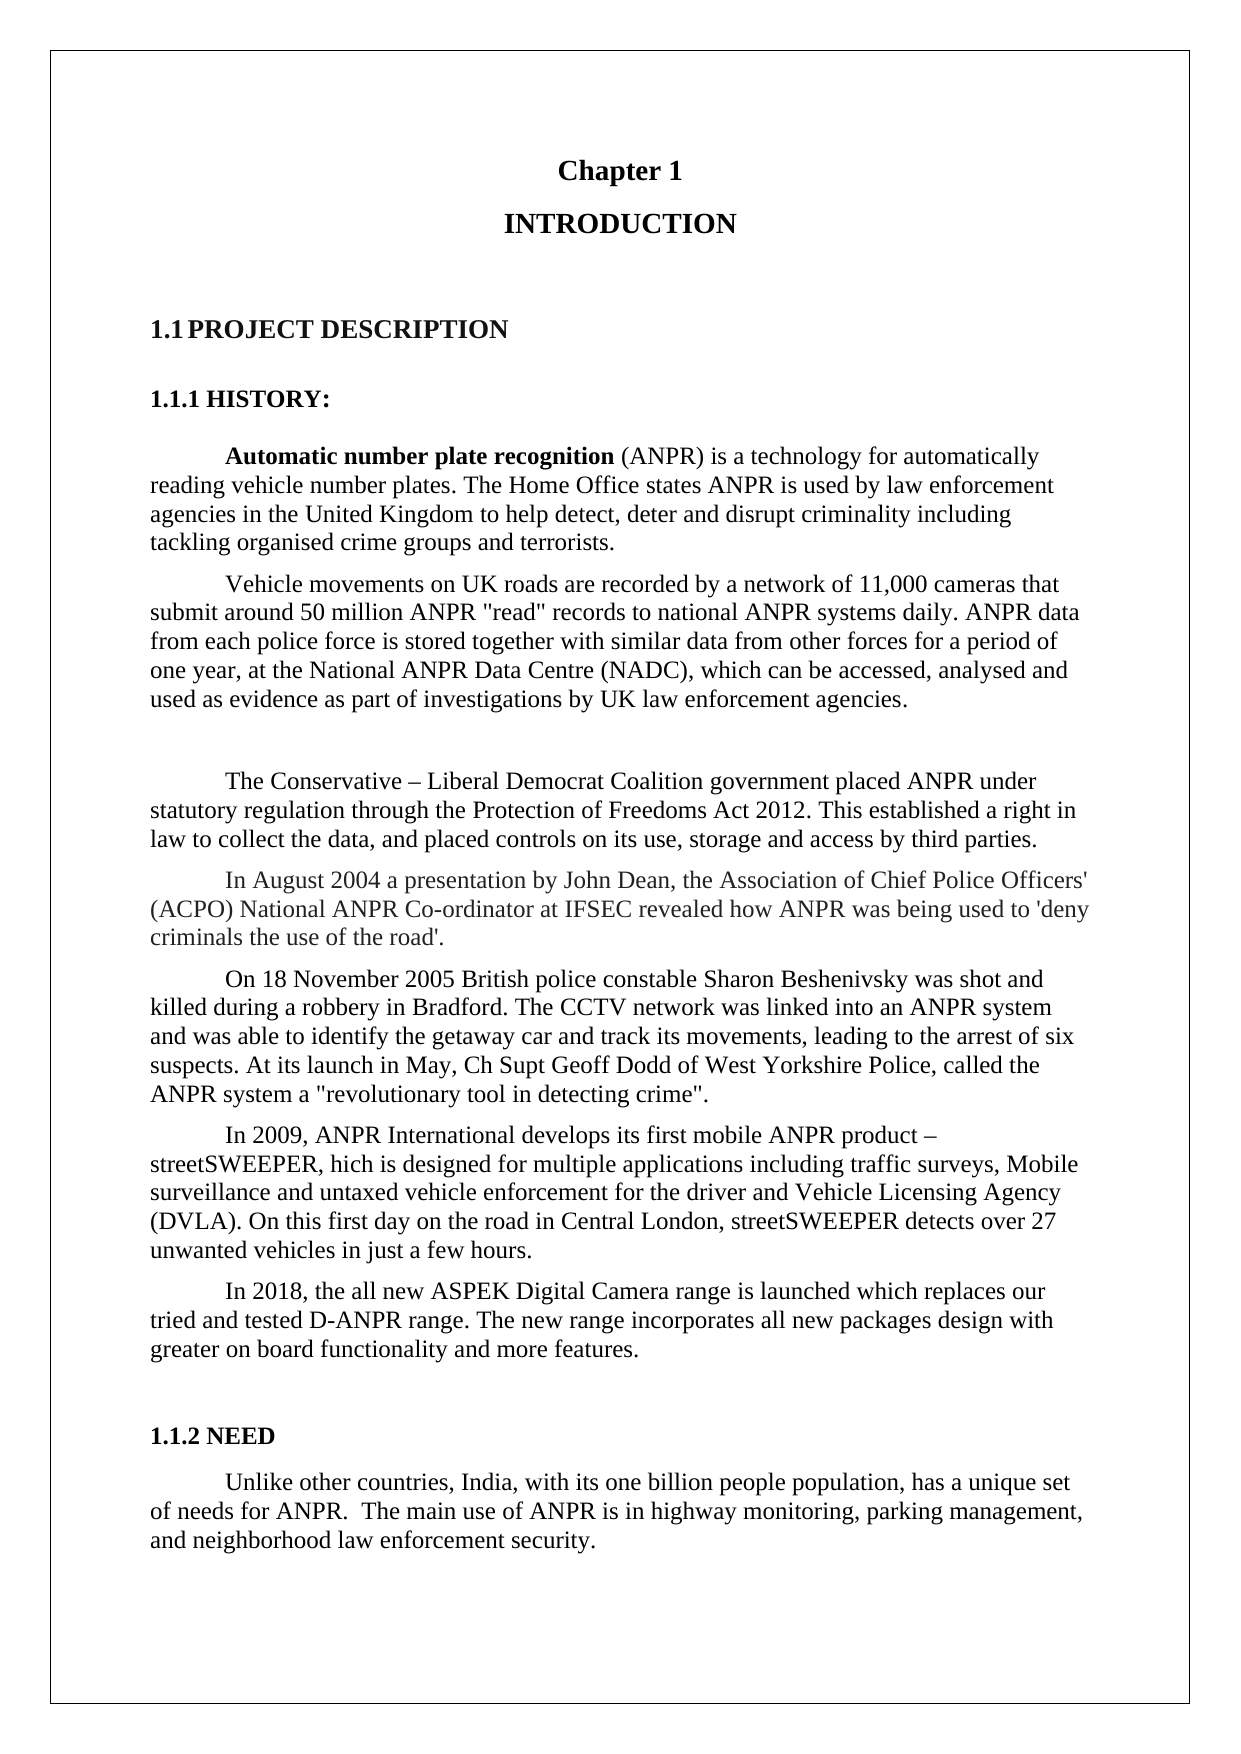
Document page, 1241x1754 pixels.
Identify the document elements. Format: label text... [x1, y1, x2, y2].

text In 2009, ANPR International develops its first mobile ANPR product – streetSWEEPER, hich is designed for multiple applications including traffic surveys, Mobile surveillance and untaxed vehicle enforcement for the driver and Vehicle Licensing Agency (DVLA). On this first day on the road in Central London, streetSWEEPER detects over 27 unwanted vehicles in just a few hours. [150, 1120, 1090, 1264]
text INTRODUCTION [150, 207, 1090, 240]
text On 18 November 2005 British police constable Sharon Beshenivsky was shot and killed during a robbery in Bradford. The CCTV network was linked into an ANPR system and was able to identify the getaway car and track its movements, leading to the arrest of six suspects. At its launch in May, Ch Supt Geoff Dodd of West Yorkshire Police, called the ANPR system a "revolutionary tool in detecting crime". [150, 964, 1090, 1107]
text In 2018, the all new ASPEK Digital Camera range is launched which replaces our tried and tested D-ANPR range. The new range incorporates all new packages design with greater on board functionality and more features. [150, 1276, 1090, 1362]
list PROJECT DESCRIPTION [150, 313, 1090, 344]
text Chapter 1 [150, 153, 1090, 187]
text The Conservative – Liberal Democrat Coalition government placed ANPR under statutory regulation through the Protection of Freedoms Act 2012. This established a right in law to collect the data, and placed controls on its use, storage and access by third parties. [150, 766, 1090, 852]
text Automatic number plate recognition (ANPR) is a technology for automatically reading vehicle number plates. The Home Office states ANPR is used by law enforcement agencies in the United Kingdom to help detect, deter and disrupt criminality including tackling organised crime groups and terrorists. [150, 441, 1090, 556]
text In August 2004 a presentation by John Dean, the Association of Chief Police Officers' (ACPO) National ANPR Co-ordinator at IFSEC revealed how ANPR was being used to 'deny criminals the use of the road'. [150, 865, 1090, 951]
text 1.1.1 HISTORY: [150, 382, 1090, 413]
text Unlike other countries, India, with its one billion people population, has a unique set of needs for ANPR. The main use of ANPR is in highway monitoring, parking management, and neighborhood law enforcement security. [150, 1467, 1090, 1554]
text 1.1.2 NEED [150, 1421, 1090, 1450]
text Vehicle movements on UK roads are recorded by a network of 11,000 cameras that submit around 50 million ANPR "read" records to national ANPR systems daily. ANPR data from each police force is stored together with similar data from other forces for a period of one year, at the National ANPR Data Centre (NADC), which can be accessed, analysed and used as evidence as part of investigations by UK law enforcement agencies. [150, 569, 1090, 712]
